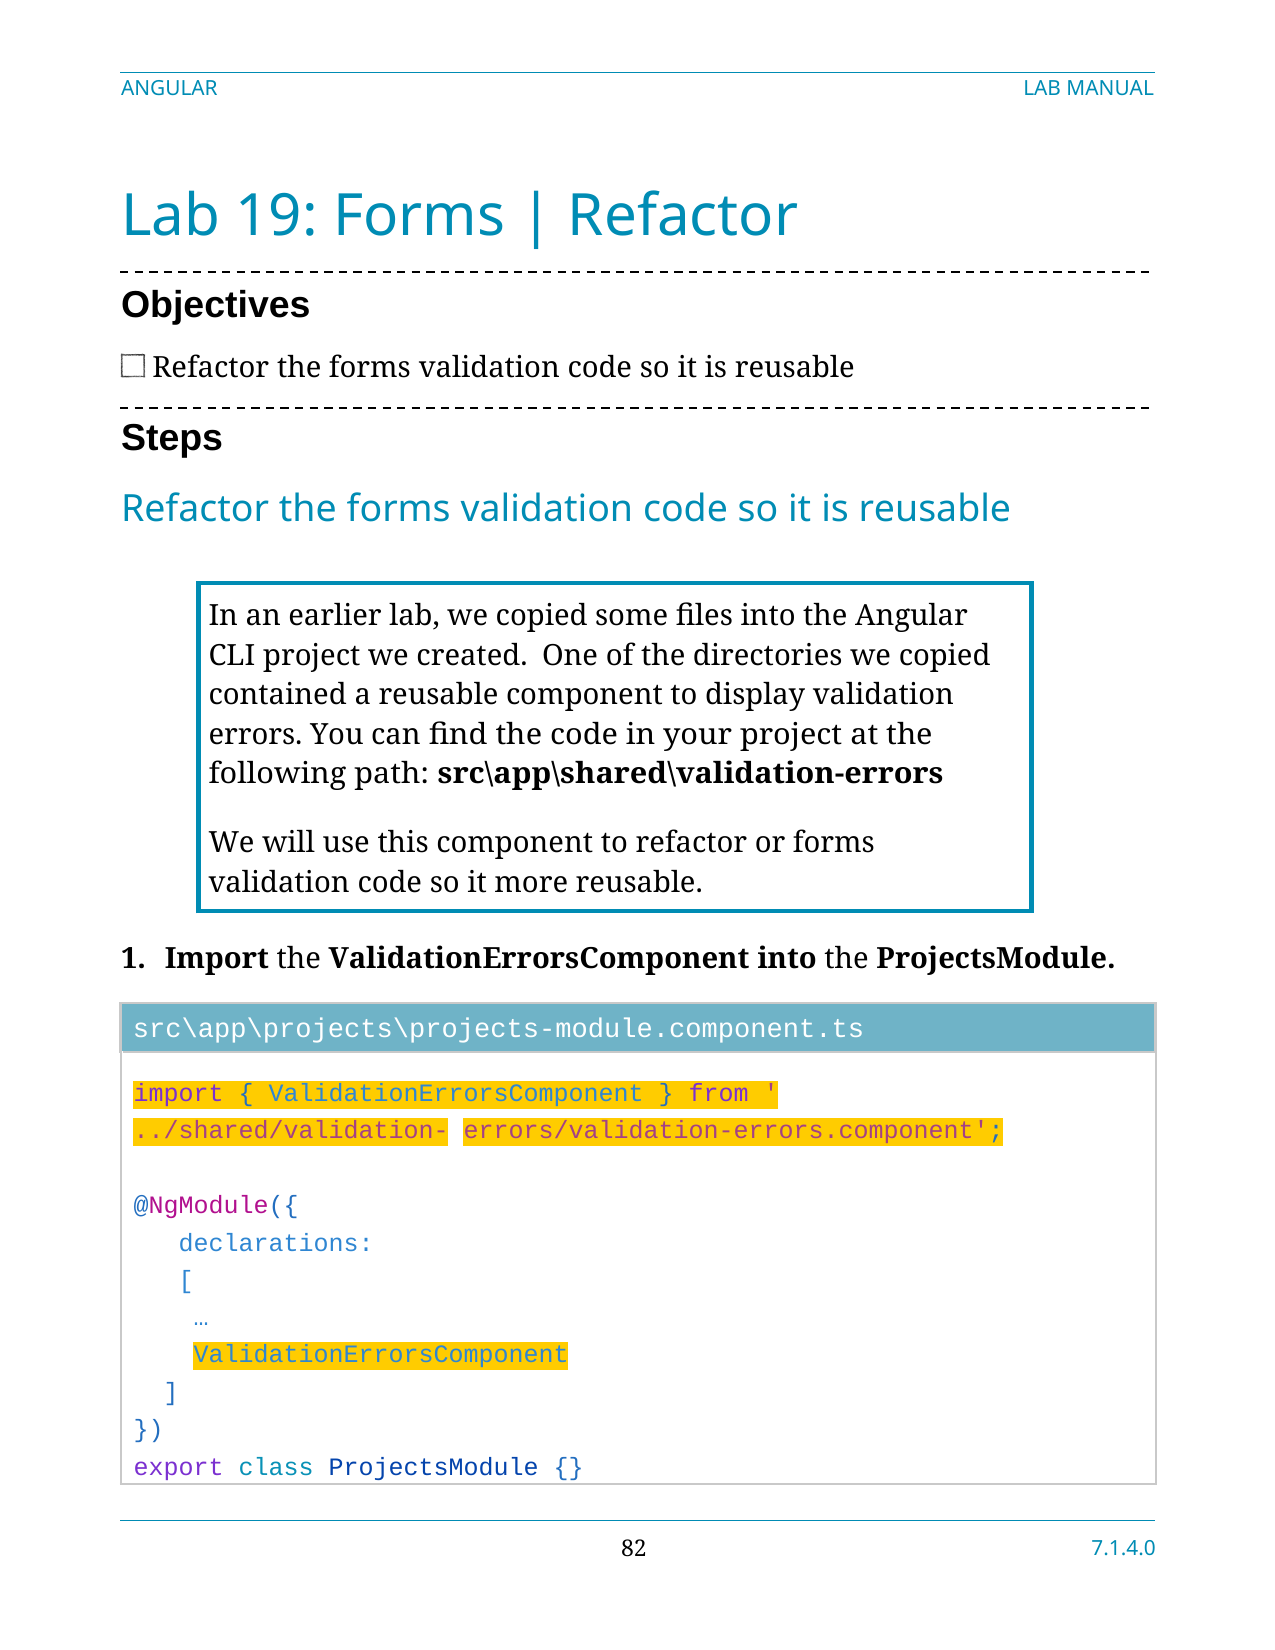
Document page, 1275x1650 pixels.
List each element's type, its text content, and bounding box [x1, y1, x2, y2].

subtitle Steps [121, 415, 1198, 458]
table_cell import { ValidationErrorsComponent } from ' ../shared/validation- errors/validation-errors.component'; @NgModule({ declarations: [ … ValidationErrorsComponent ] }) export class ProjectsModule {} [122, 1052, 1155, 1482]
subtitle Import the ValidationErrorsComponent into the ProjectsModule. [121, 601, 1198, 977]
text Refactor the forms validation code so it is reusable [120, 347, 1198, 386]
subtitle Lab 19: Forms | Refactor [121, 173, 1198, 252]
picture [120, 353, 146, 378]
subtitle Objectives [121, 282, 1198, 325]
table_header src\app\projects\projects-module.component.ts [122, 1004, 1154, 1051]
subtitle Refactor the forms validation code so it is reusable [121, 481, 1198, 532]
